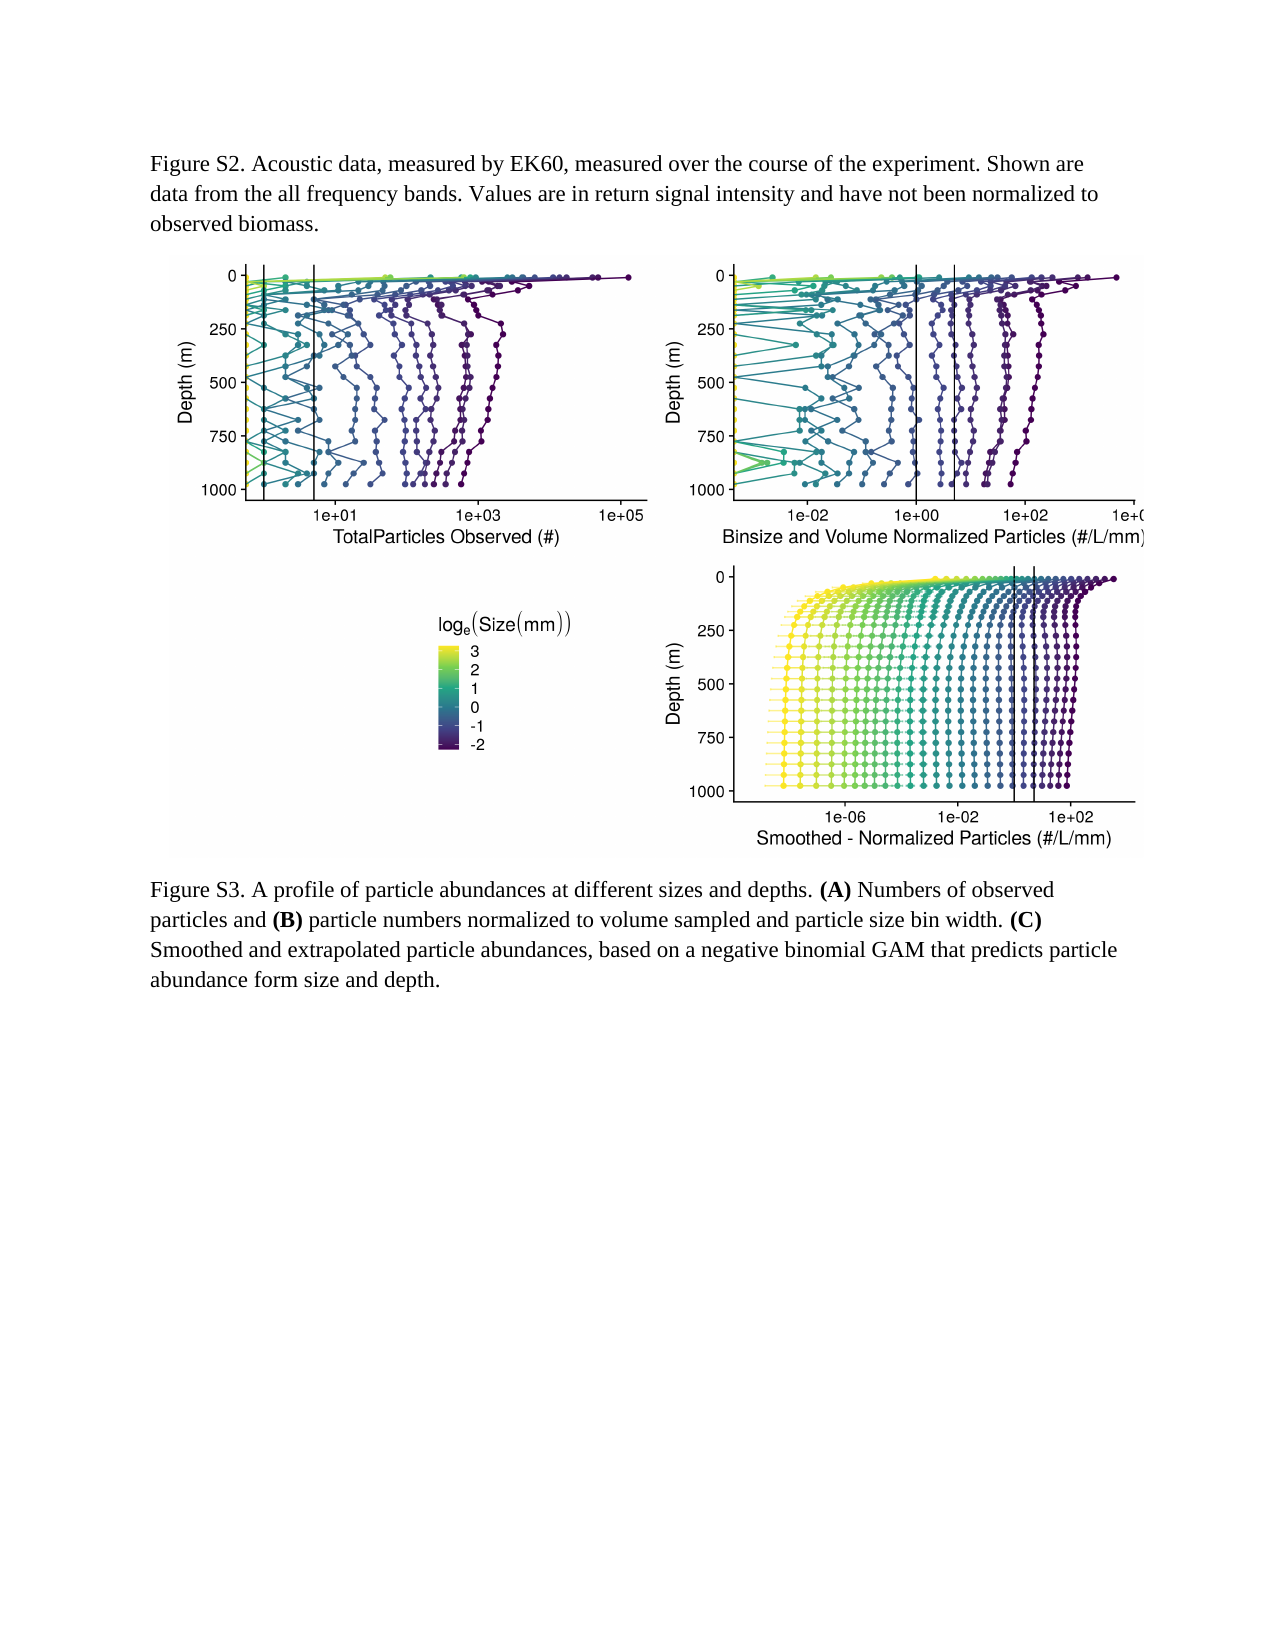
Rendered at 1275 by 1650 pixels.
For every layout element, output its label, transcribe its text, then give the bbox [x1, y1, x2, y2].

text Figure S3. A profile of particle abundances at different sizes and depths. (A) Numbers of observed particles and (B) particle numbers normalized to volume sampled and particle size bin width. (C) Smoothed and extrapolated particle abundances, based on a negative binomial GAM that predicts particle abundance form size and depth. [150, 876, 1125, 993]
text Figure S2. Acoustic data, measured by EK60, measured over the course of the experiment. Shown are data from the all frequency bands. Values are in return signal intensity and have not been normalized to observed biomass. [150, 150, 1125, 237]
picture [168, 255, 1144, 858]
